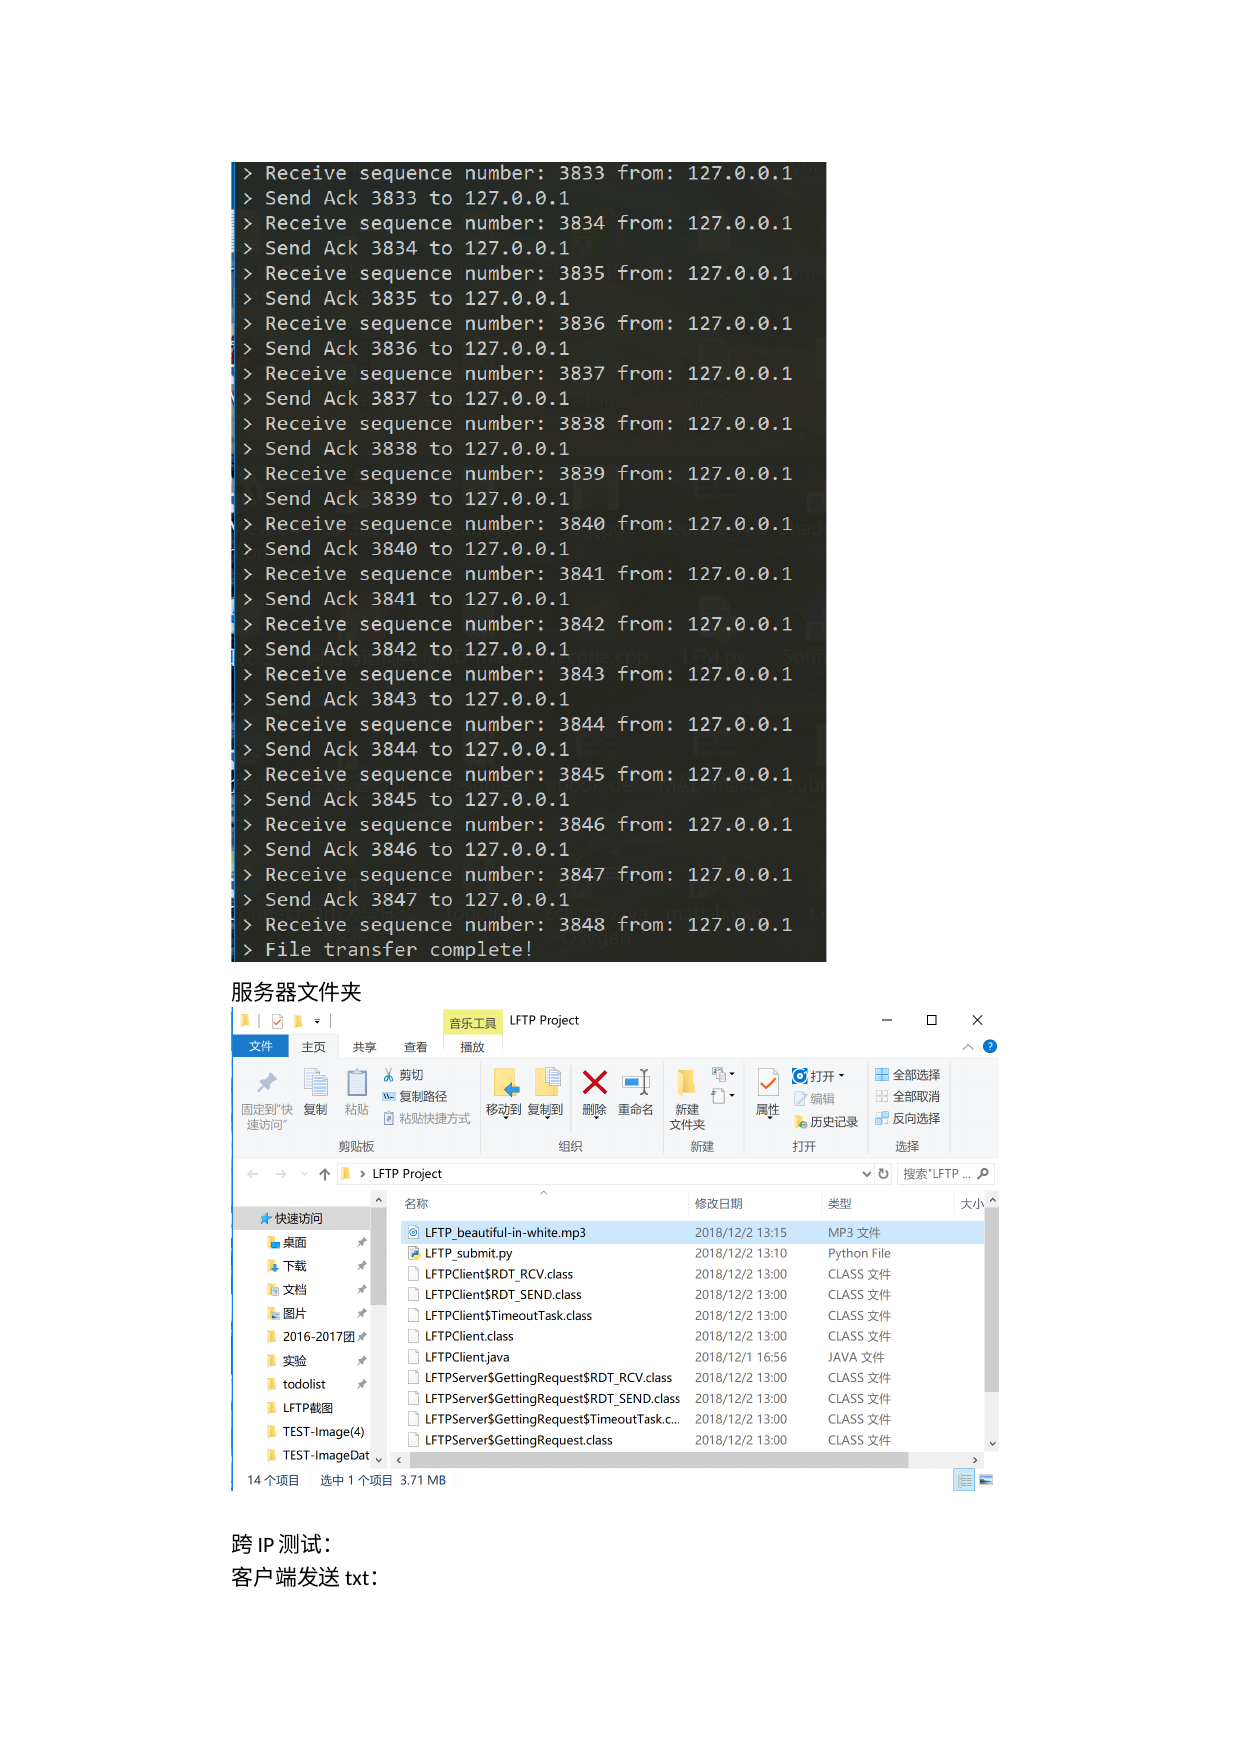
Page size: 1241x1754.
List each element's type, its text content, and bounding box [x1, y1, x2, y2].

text 客户端发送txt： [187, 1559, 1053, 1592]
picture [231, 162, 827, 962]
picture [231, 1007, 999, 1491]
text 服务器文件夹 [187, 974, 1053, 1007]
text 跨IP测试： [187, 1527, 1053, 1559]
